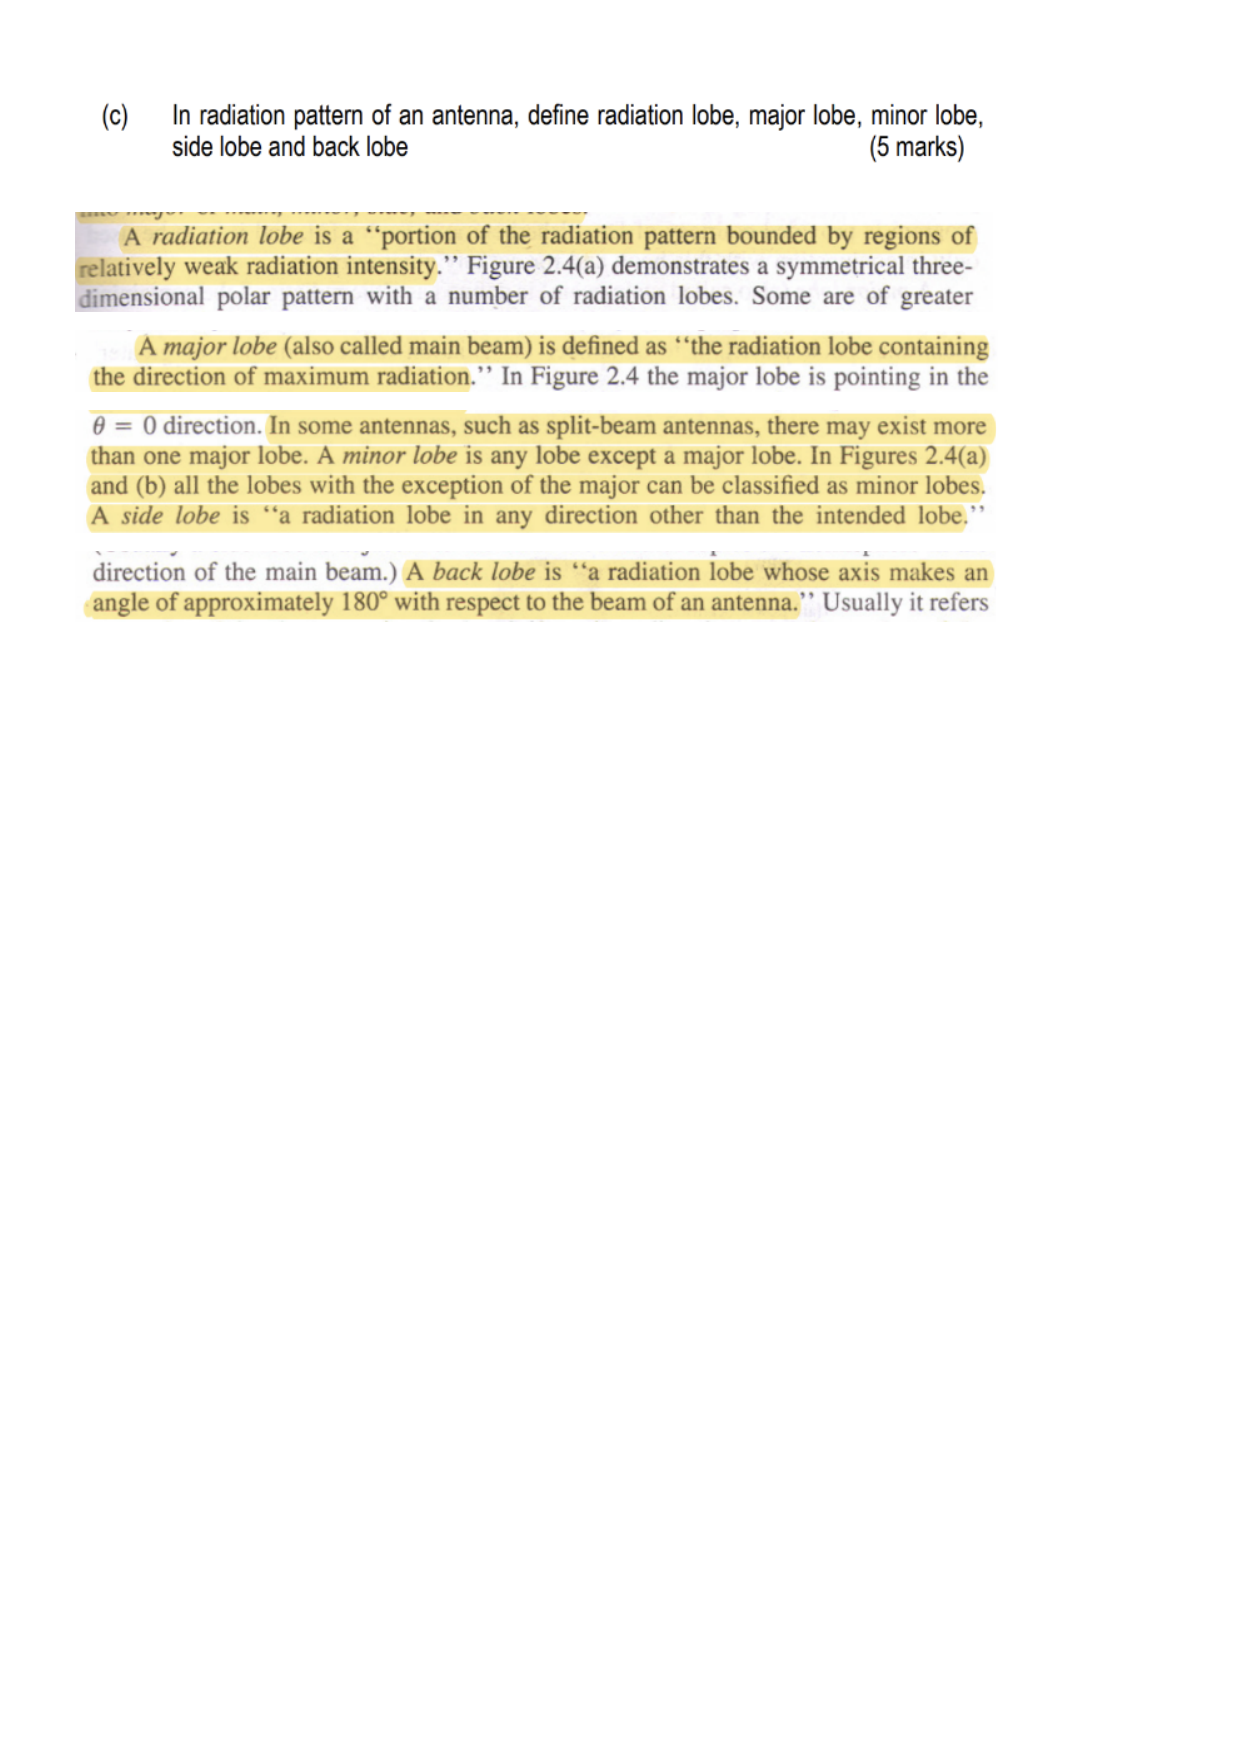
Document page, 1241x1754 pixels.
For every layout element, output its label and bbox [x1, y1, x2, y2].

picture [75, 551, 997, 622]
picture [75, 75, 1004, 194]
picture [75, 212, 993, 312]
picture [75, 330, 998, 392]
picture [75, 410, 997, 533]
